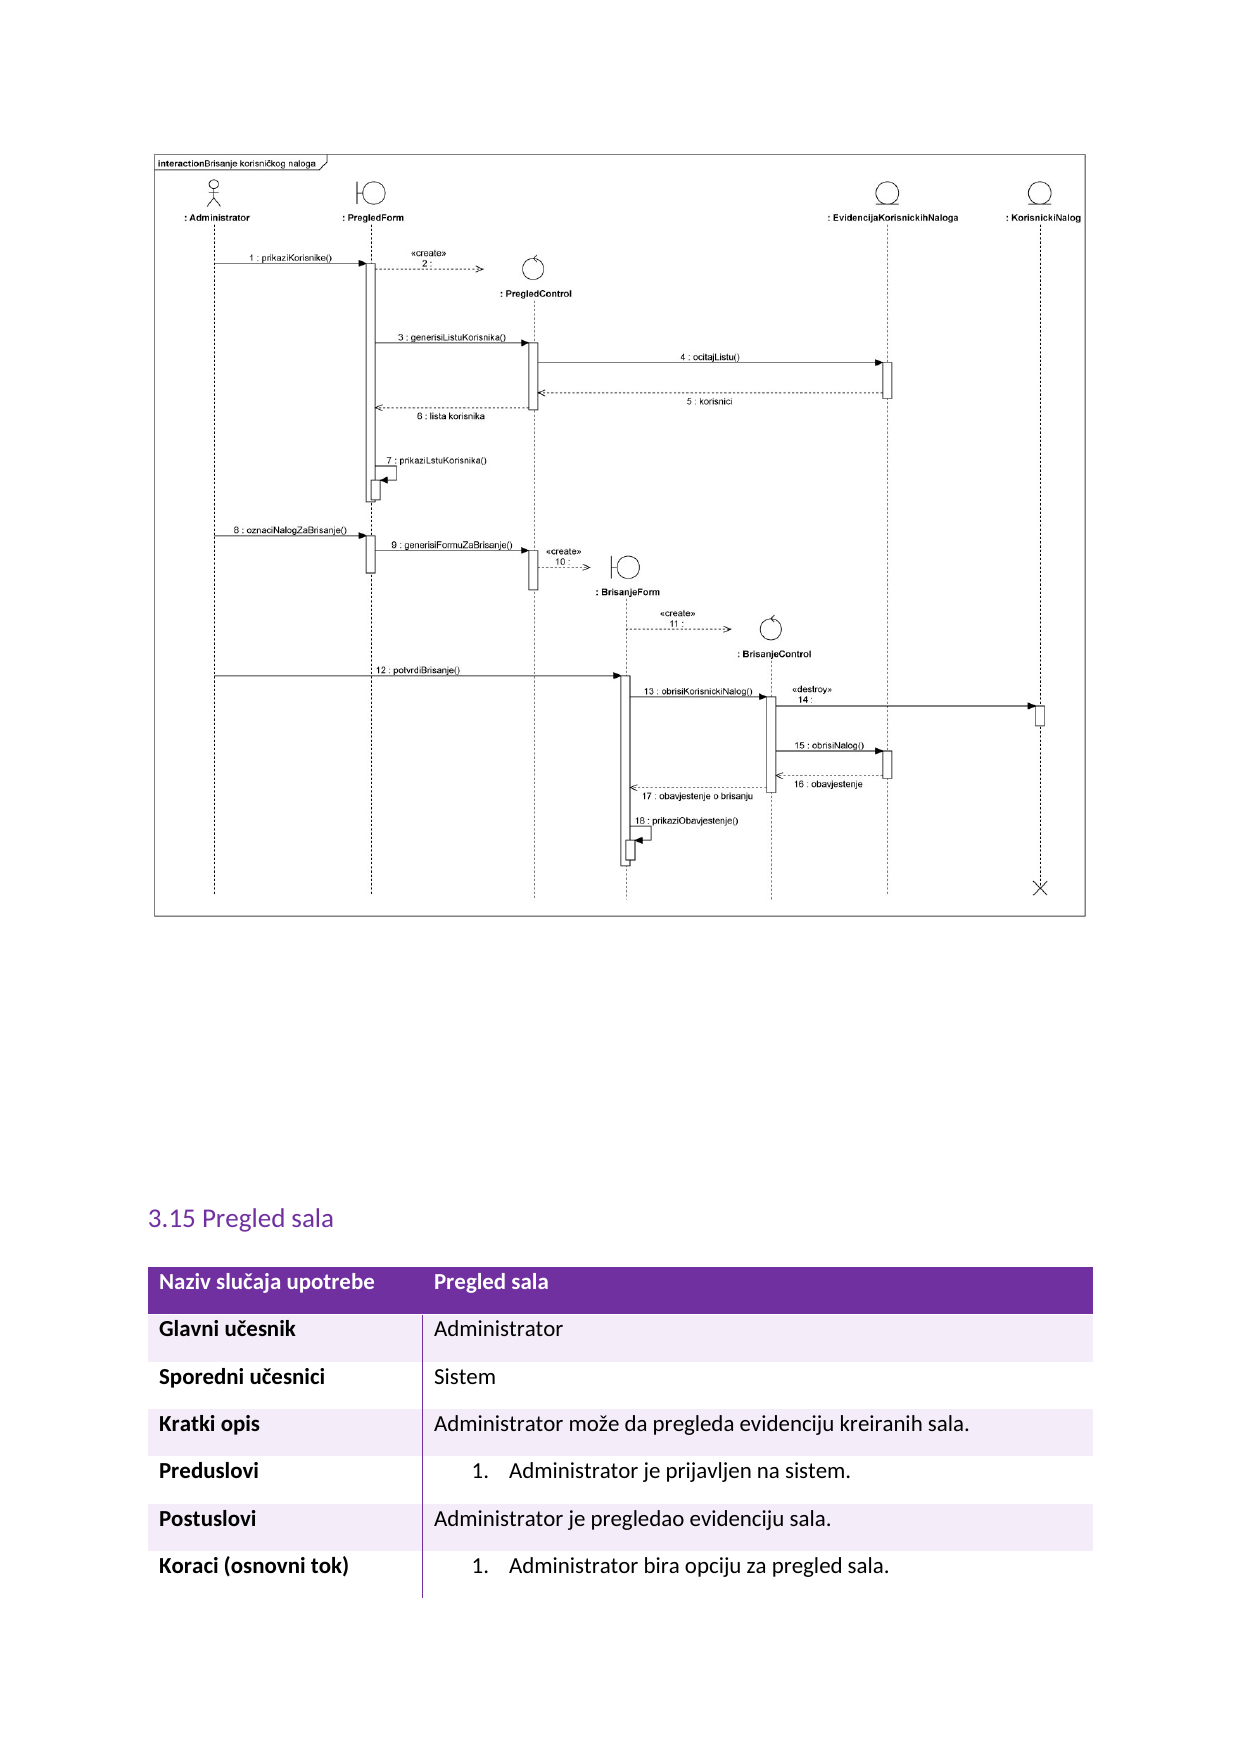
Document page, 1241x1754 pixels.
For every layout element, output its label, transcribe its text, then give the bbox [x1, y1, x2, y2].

table_cell Glavni učesnik [148, 1315, 422, 1362]
table_cell Administrator je pregledao evidenciju sala. [423, 1504, 1093, 1551]
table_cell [423, 1551, 1093, 1598]
table_cell Preduslovi [148, 1456, 422, 1504]
table_header Pregled sala [423, 1267, 1093, 1314]
table_cell Administrator je prijavljen na sistem. [423, 1456, 1093, 1504]
table_cell Administrator [423, 1315, 1093, 1362]
picture [147, 147, 1092, 923]
table_cell Sistem [423, 1362, 1093, 1409]
table_cell Kratki opis [148, 1409, 422, 1456]
table_header Naziv slučaja upotrebe [148, 1267, 423, 1314]
subtitle 3.15 Pregled sala [148, 1201, 1093, 1234]
table_cell Sporedni učesnici [148, 1362, 422, 1409]
table_cell Administrator može da pregleda evidenciju kreiranih sala. [423, 1409, 1093, 1456]
table_cell Postuslovi [148, 1504, 422, 1551]
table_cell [148, 1551, 422, 1598]
